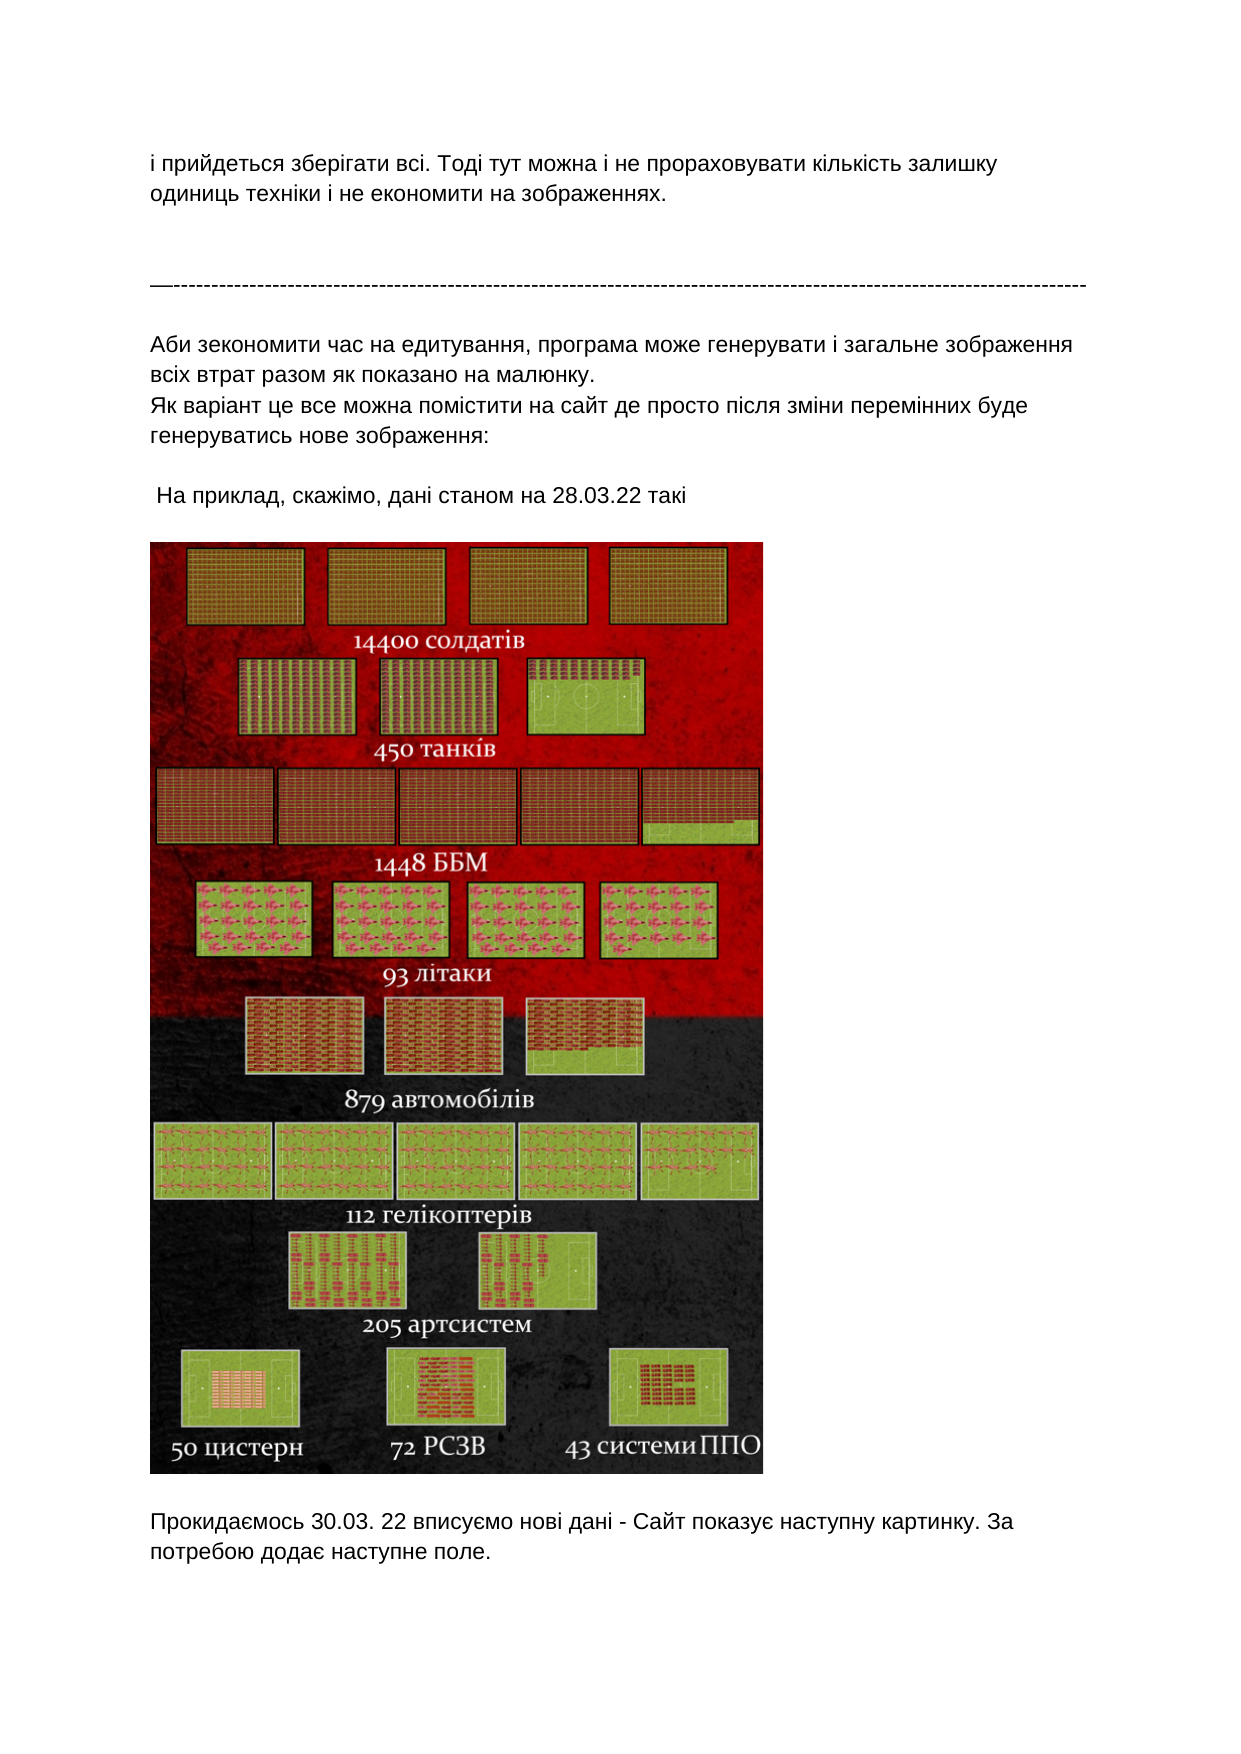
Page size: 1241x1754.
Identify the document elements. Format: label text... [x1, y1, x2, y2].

picture [150, 542, 764, 1474]
text —------------------------------------------------------------------------------------------------------------------------ [150, 271, 1090, 297]
text Аби зекономити час на едитування, програма може генерувати і загальне зображення всіх втрат разом як показано на малюнку. Як варіант це все можна помістити на сайт де просто після зміни перемінних буде генеруватись нове зображення: [150, 331, 1090, 478]
text На приклад, скажімо, дані станом на 28.03.22 такі [150, 482, 1090, 509]
text Прокидаємось 30.03. 22 вписуємо нові дані - Сайт показує наступну картинку. За потребою додає наступне поле. [150, 1508, 1090, 1564]
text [150, 150, 1090, 207]
